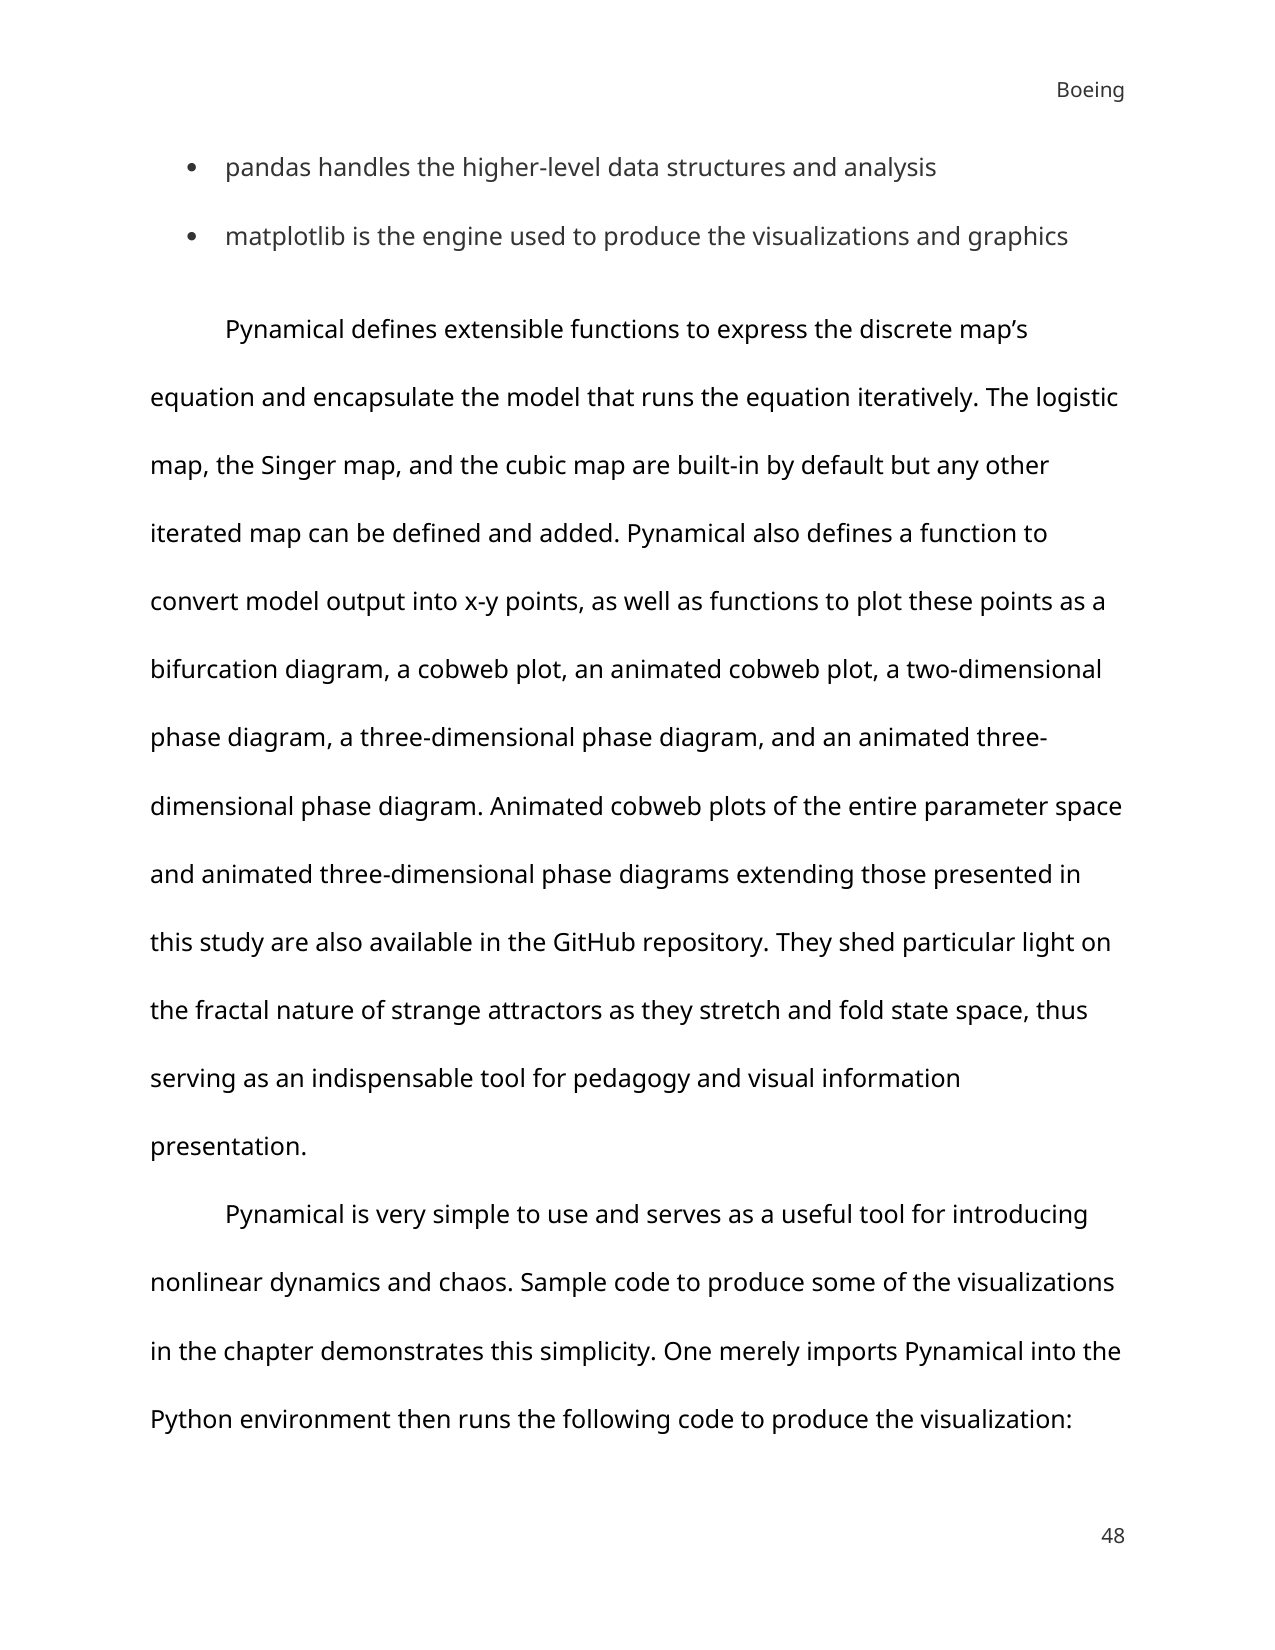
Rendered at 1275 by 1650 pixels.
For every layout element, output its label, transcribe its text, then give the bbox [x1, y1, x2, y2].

text Pynamical is very simple to use and serves as a useful tool for introducing nonlinear dynamics and chaos. Sample code to produce some of the visualizations in the chapter demonstrates this simplicity. One merely imports Pynamical into the Python environment then runs the following code to produce the visualization: [150, 1197, 1125, 1435]
text Pynamical defines extensible functions to express the discrete map’s equation and encapsulate the model that runs the equation iteratively. The logistic map, the Singer map, and the cubic map are built-in by default but any other iterated map can be defined and added. Pynamical also defines a function to convert model output into x-y points, as well as functions to plot these points as a bifurcation diagram, a cobweb plot, an animated cobweb plot, a two-dimensional phase diagram, a three-dimensional phase diagram, and an animated three-dimensional phase diagram. Animated cobweb plots of the entire parameter space and animated three-dimensional phase diagrams extending those presented in this study are also available in the GitHub repository. They shed particular light on the fractal nature of strange attractors as they stretch and fold state space, thus serving as an indispensable tool for pedagogy and visual information presentation. [150, 311, 1125, 1163]
list matplotlib is the engine used to produce the visualizations and graphics [187, 218, 1125, 252]
list pandas handles the higher-level data structures and analysis [187, 150, 1125, 184]
